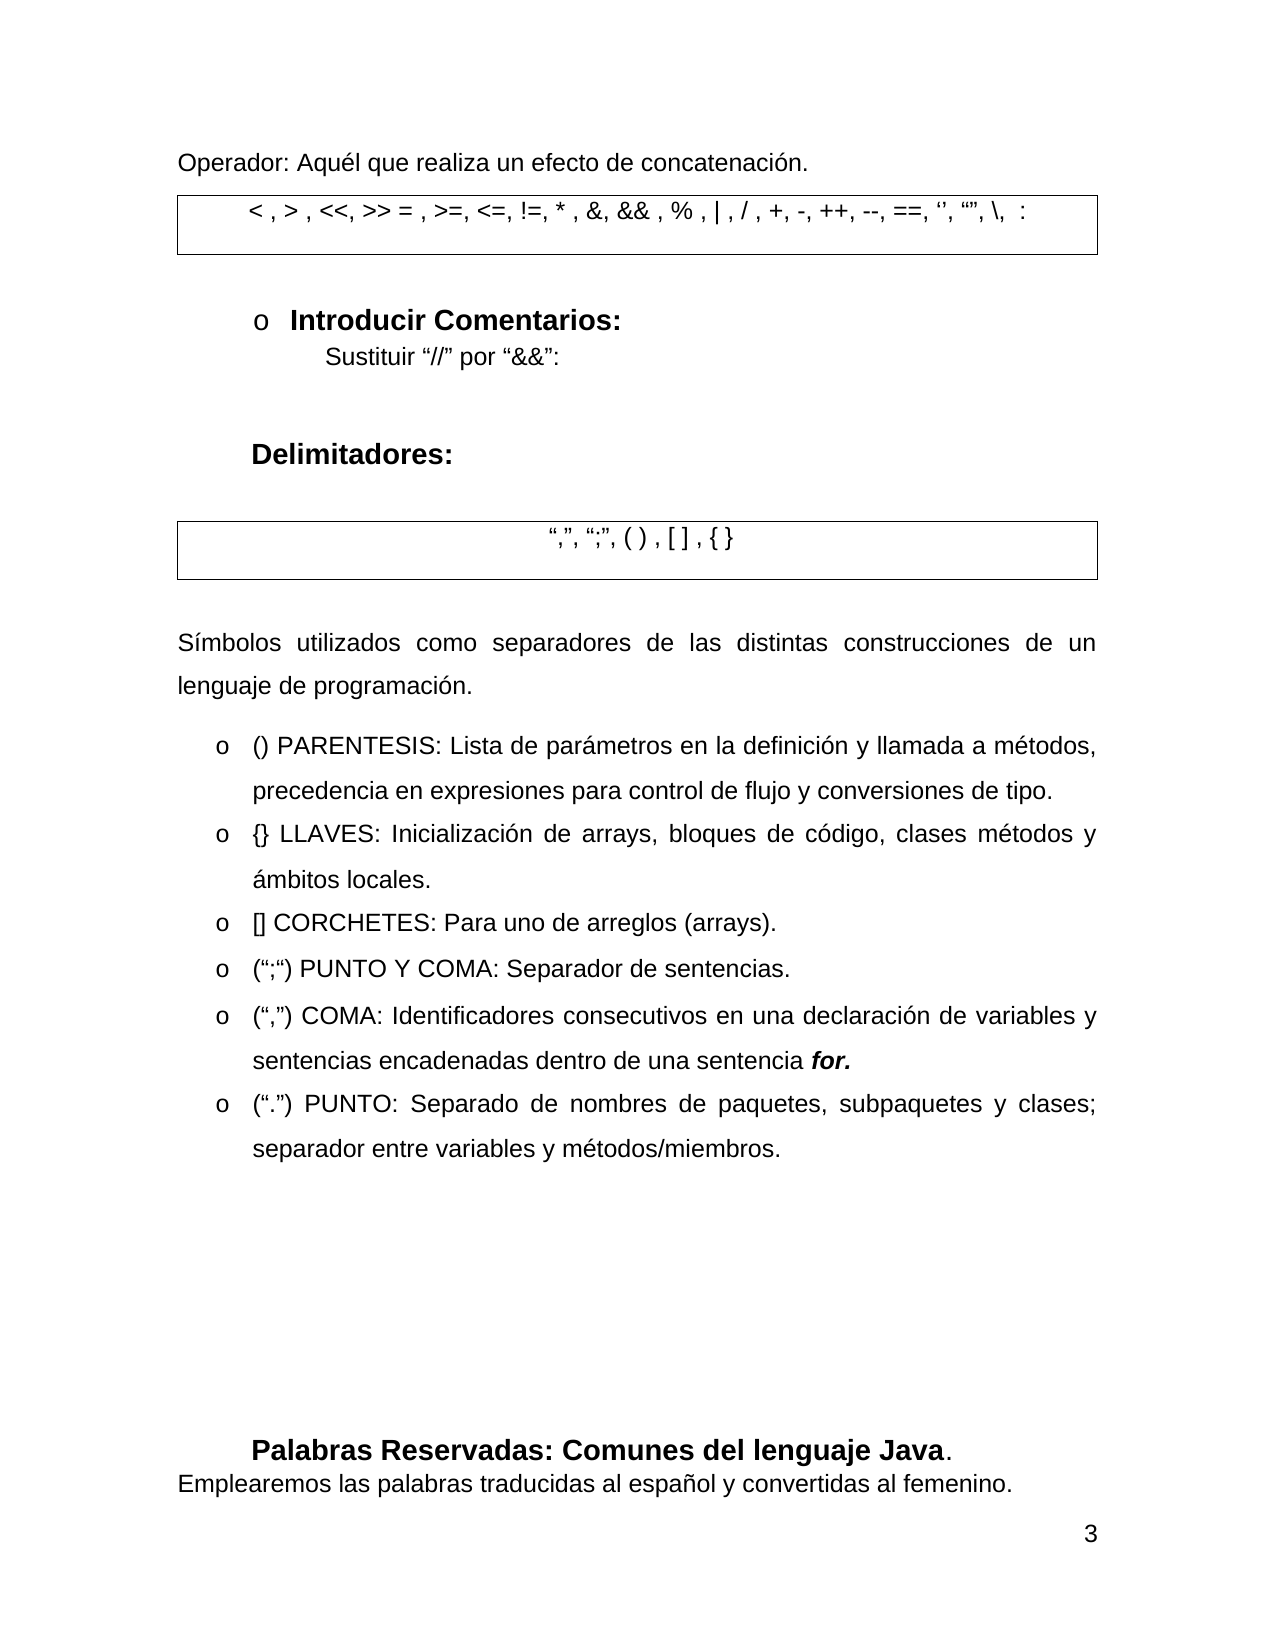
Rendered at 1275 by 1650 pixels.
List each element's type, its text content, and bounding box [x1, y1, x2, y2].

text Símbolos utilizados como separadores de las distintas construcciones de un lenguaje de programación. [177, 628, 1098, 700]
subtitle Introducir Comentarios: [252, 303, 1098, 339]
text Emplearemos las palabras traducidas al español y convertidas al femenino. [177, 1469, 1098, 1498]
subtitle Palabras Reservadas: Comunes del lenguaje Java. [251, 1433, 1098, 1467]
text Operador: Aquél que realiza un efecto de concatenación. [177, 148, 1098, 176]
table_header < , > , <<, >> = , >=, <=, !=, * , &, && , % , | , / , +, -, ++, --, ==, ‘’, “”, \, : [178, 196, 1097, 254]
list {} LLAVES: Inicialización de arrays, bloques de código, clases métodos y ámbitos locales. [215, 819, 1098, 893]
list (“.”) PUNTO: Separado de nombres de paquetes, subpaquetes y clases; separador entre variables y métodos/miembros. [215, 1089, 1098, 1163]
list () PARENTESIS: Lista de parámetros en la definición y llamada a métodos, precedencia en expresiones para control de flujo y conversiones de tipo. [215, 731, 1098, 805]
list [] CORCHETES: Para uno de arreglos (arrays). [215, 908, 1098, 939]
subtitle Delimitadores: [251, 437, 1098, 471]
text Sustituir “//” por “&&”: [325, 342, 1098, 370]
table_header “,”, “;”, ( ) , [ ] , { } [178, 522, 1097, 579]
list (“,”) COMA: Identificadores consecutivos en una declaración de variables y sentencias encadenadas dentro de una sentencia for. [215, 1001, 1098, 1075]
list (“;“) PUNTO Y COMA: Separador de sentencias. [215, 954, 1098, 985]
